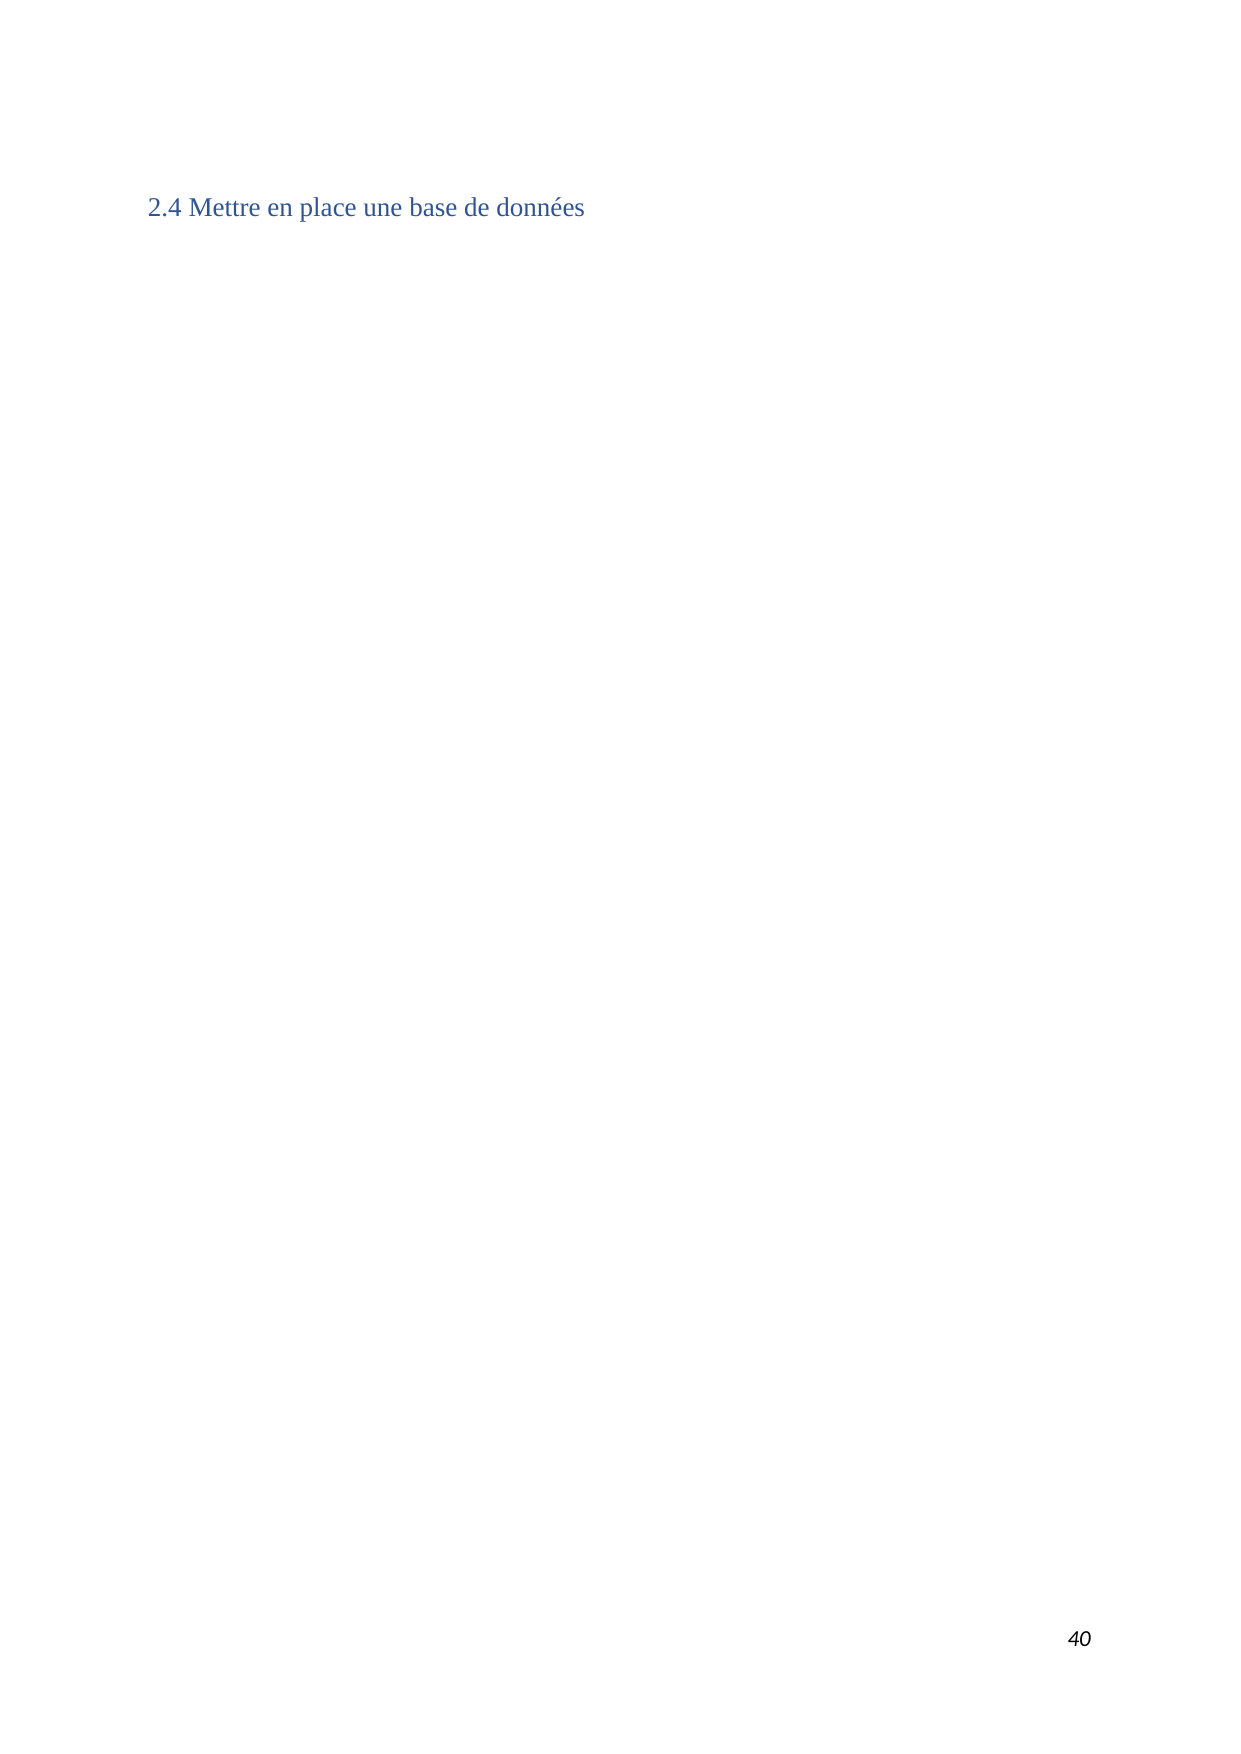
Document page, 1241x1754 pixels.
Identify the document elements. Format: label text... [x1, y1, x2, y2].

list Mettre en place une base de données [148, 191, 1093, 222]
